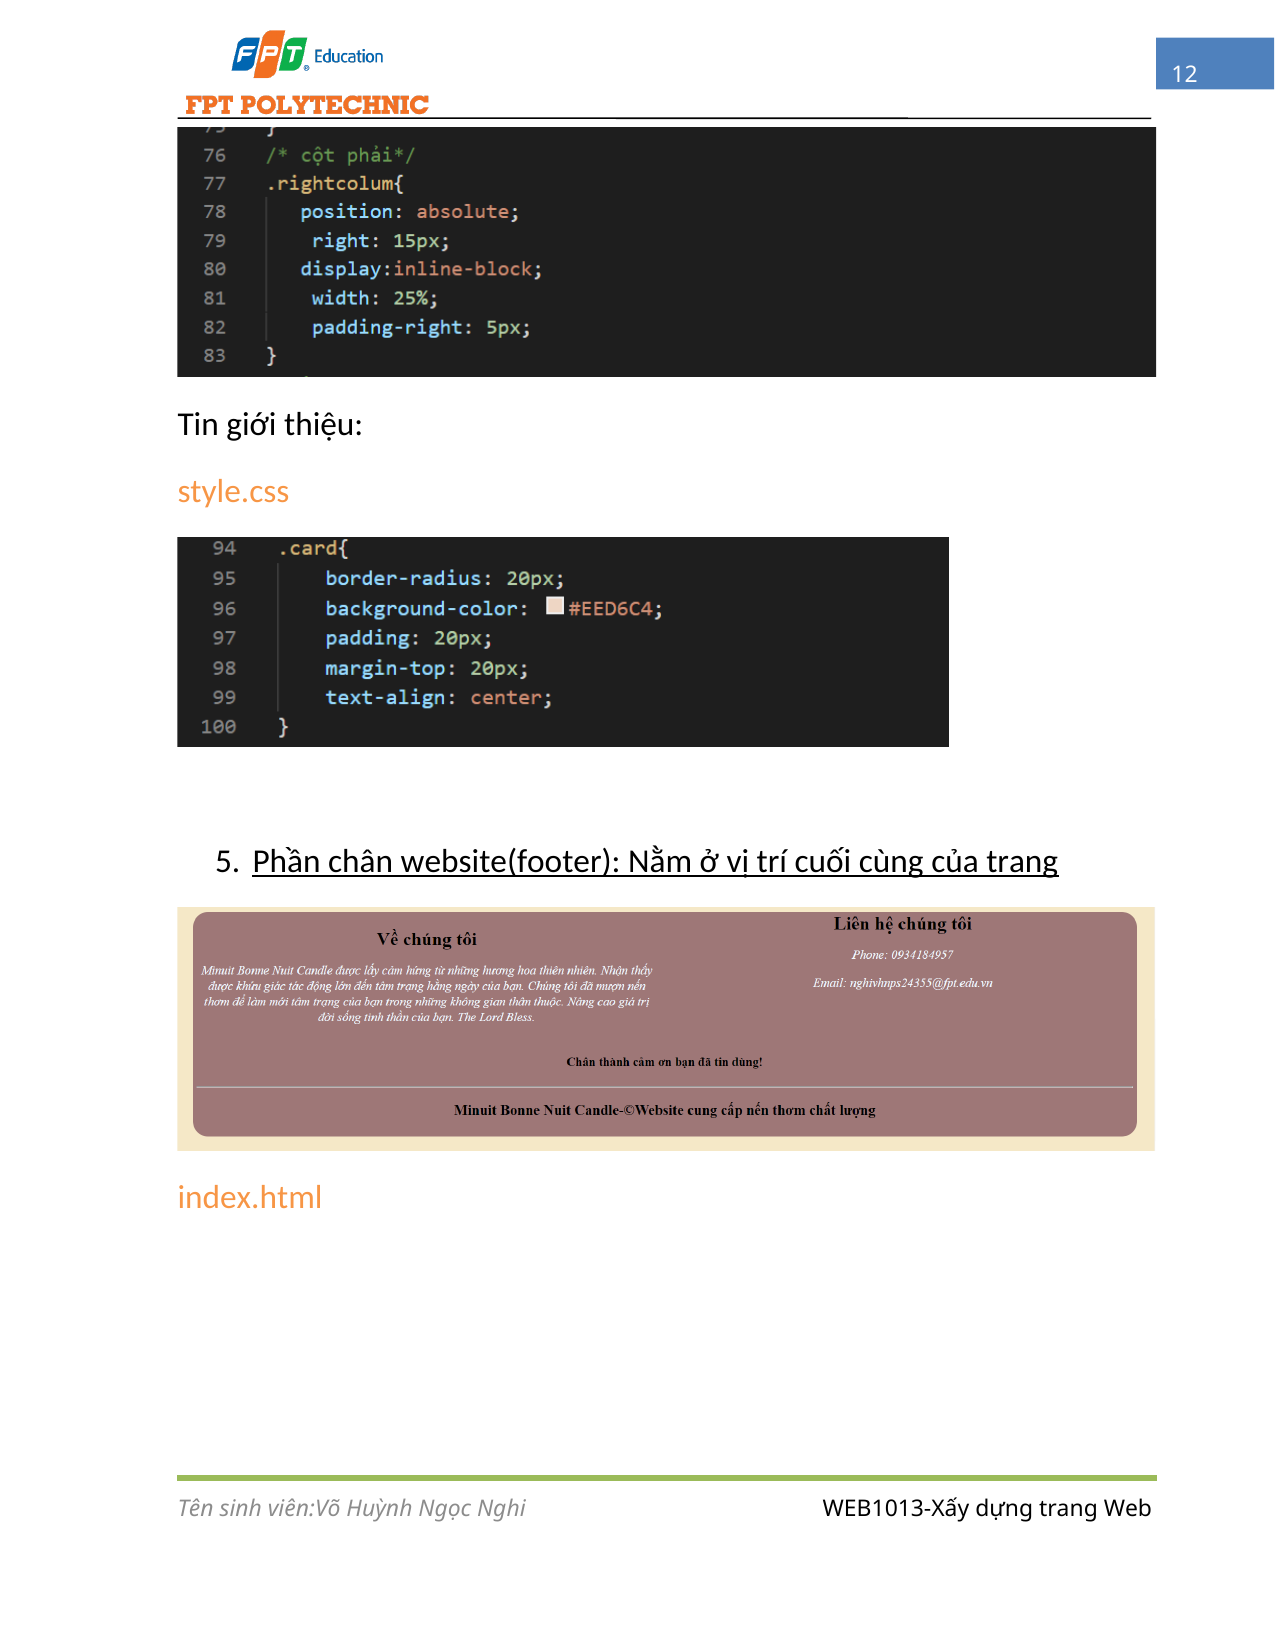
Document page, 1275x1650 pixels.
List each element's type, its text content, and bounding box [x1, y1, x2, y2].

picture [177, 22, 437, 122]
list index.html [177, 1176, 1157, 1216]
picture [177, 537, 949, 747]
list Phần chân website(footer): Nằm ở vị trí cuối cùng của trang [215, 840, 1157, 881]
text style.css [177, 470, 1157, 511]
picture [177, 127, 1157, 377]
text Tin giới thiệu: [177, 402, 1157, 443]
picture [177, 907, 1156, 1151]
